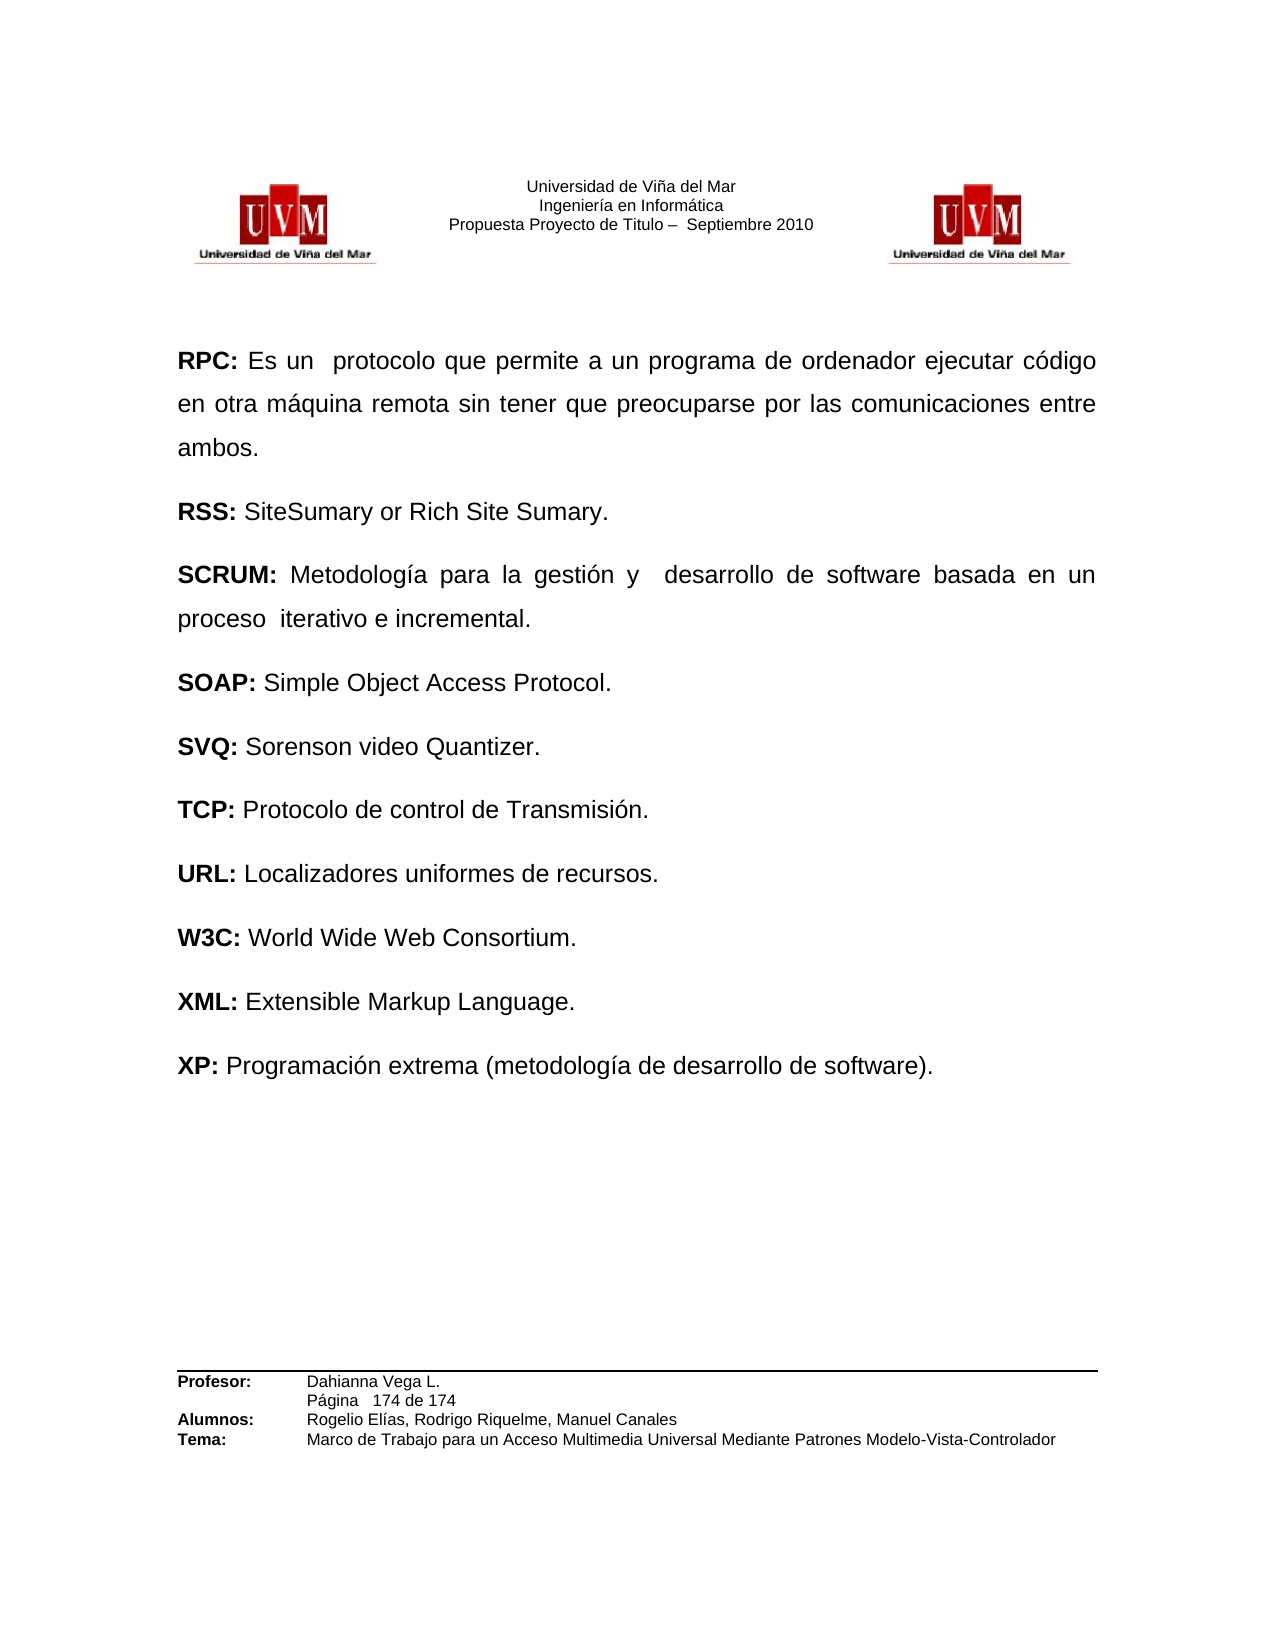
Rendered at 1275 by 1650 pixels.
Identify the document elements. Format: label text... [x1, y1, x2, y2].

text URL: Localizadores uniformes de recursos. [177, 859, 1098, 888]
picture [177, 176, 390, 267]
picture [871, 176, 1084, 267]
text RSS: SiteSumary or Rich Site Sumary. [177, 497, 1098, 525]
text SCRUM: Metodología para la gestión y desarrollo de software basada en un proceso iterativo e incremental. [177, 561, 1098, 632]
text SOAP: Simple Object Access Protocol. [177, 668, 1098, 696]
text SVQ: Sorenson video Quantizer. [177, 732, 1098, 760]
text W3C: World Wide Web Consortium. [177, 923, 1098, 952]
text RPC: Es un protocolo que permite a un programa de ordenador ejecutar código en otra máquina remota sin tener que preocuparse por las comunicaciones entre ambos. [177, 346, 1098, 461]
text TCP: Protocolo de control de Transmisión. [177, 796, 1098, 824]
text XML: Extensible Markup Language. [177, 987, 1098, 1016]
text XP: Programación extrema (metodología de desarrollo de software). [177, 1051, 1098, 1080]
